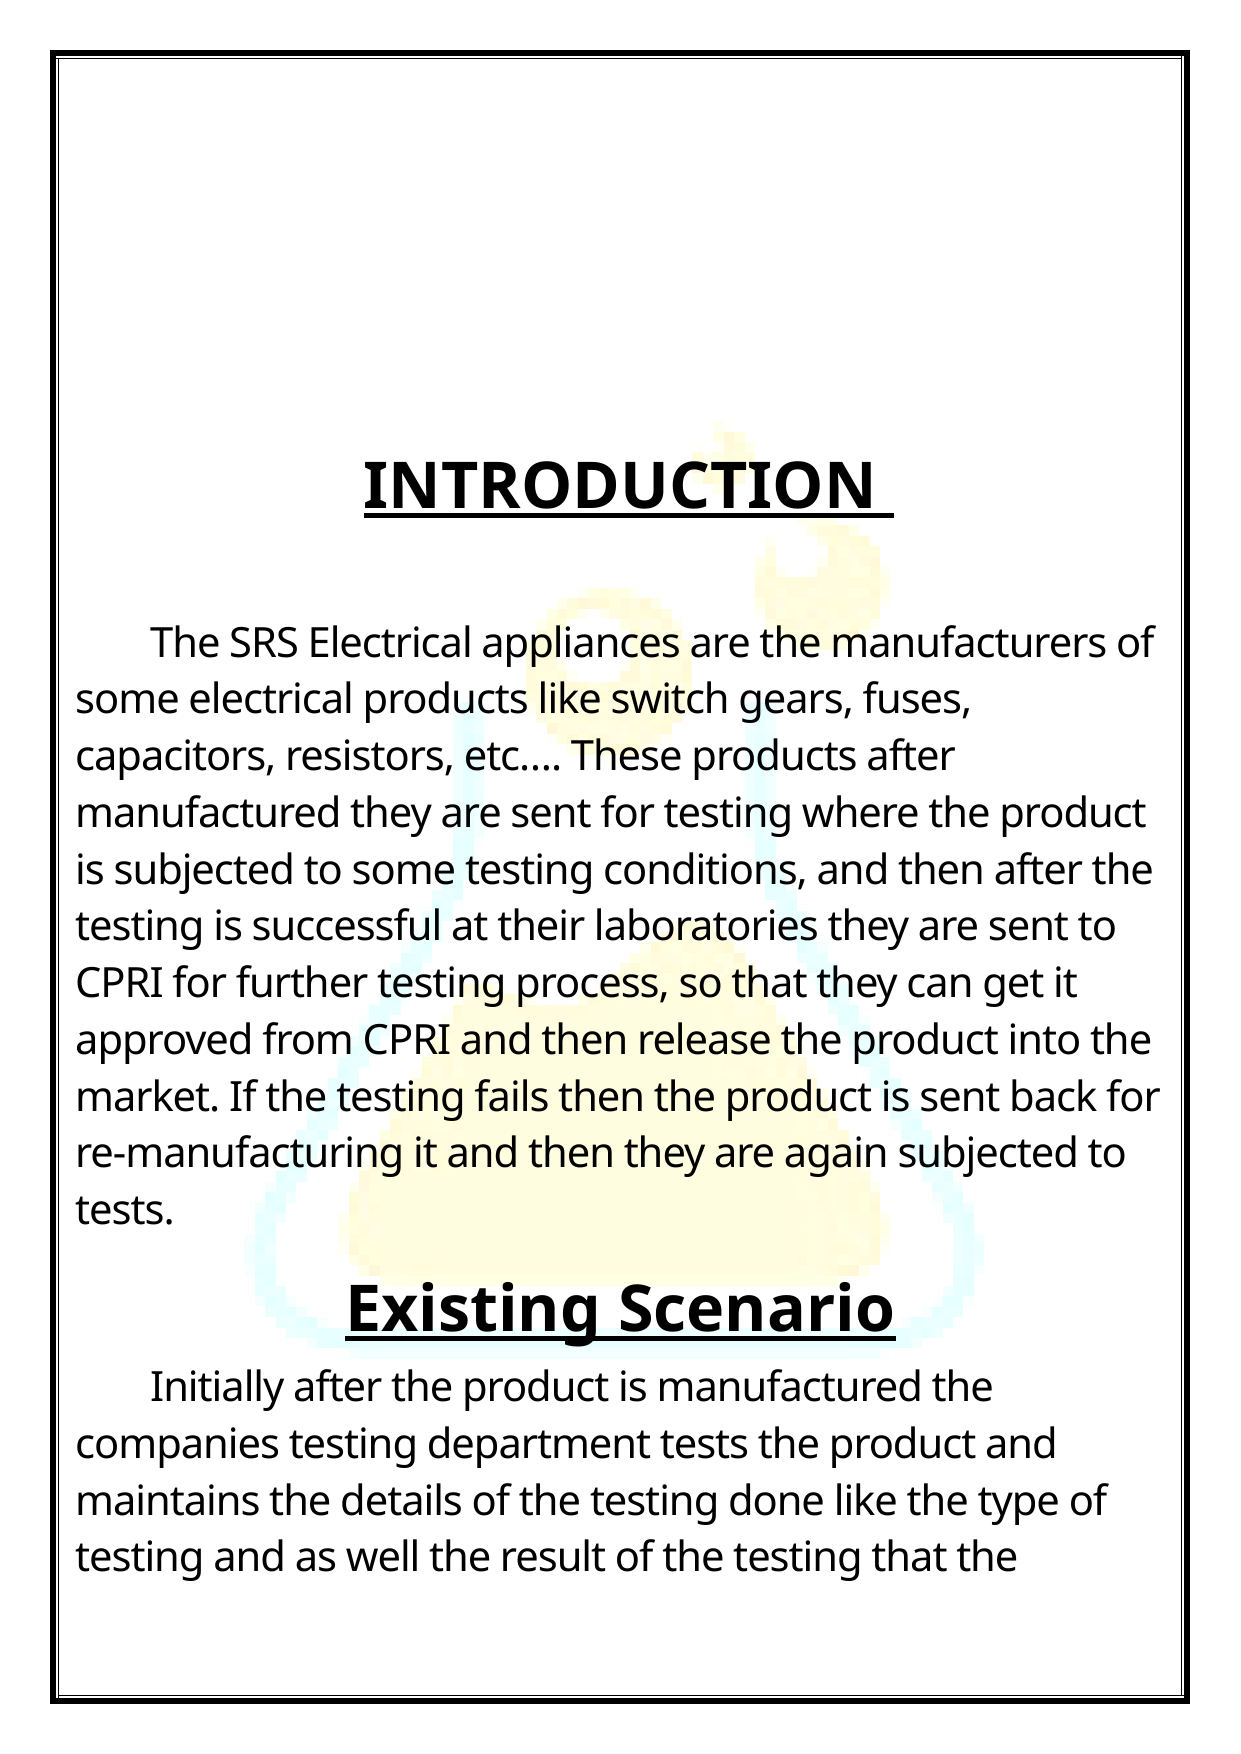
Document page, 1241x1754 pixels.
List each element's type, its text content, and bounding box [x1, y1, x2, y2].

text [75, 1357, 1165, 1584]
subtitle Existing Scenario [75, 1262, 1165, 1350]
text The SRS Electrical appliances are the manufacturers of some electrical products like switch gears, fuses, capacitors, resistors, etc…. These products after manufactured they are sent for testing where the product is subjected to some testing conditions, and then after the testing is successful at their laboratories they are sent to CPRI for further testing process, so that they can get it approved from CPRI and then release the product into the market. If the testing fails then the product is sent back for re-manufacturing it and then they are again subjected to tests. [75, 612, 1165, 1237]
subtitle INTRODUCTION [75, 439, 1165, 527]
